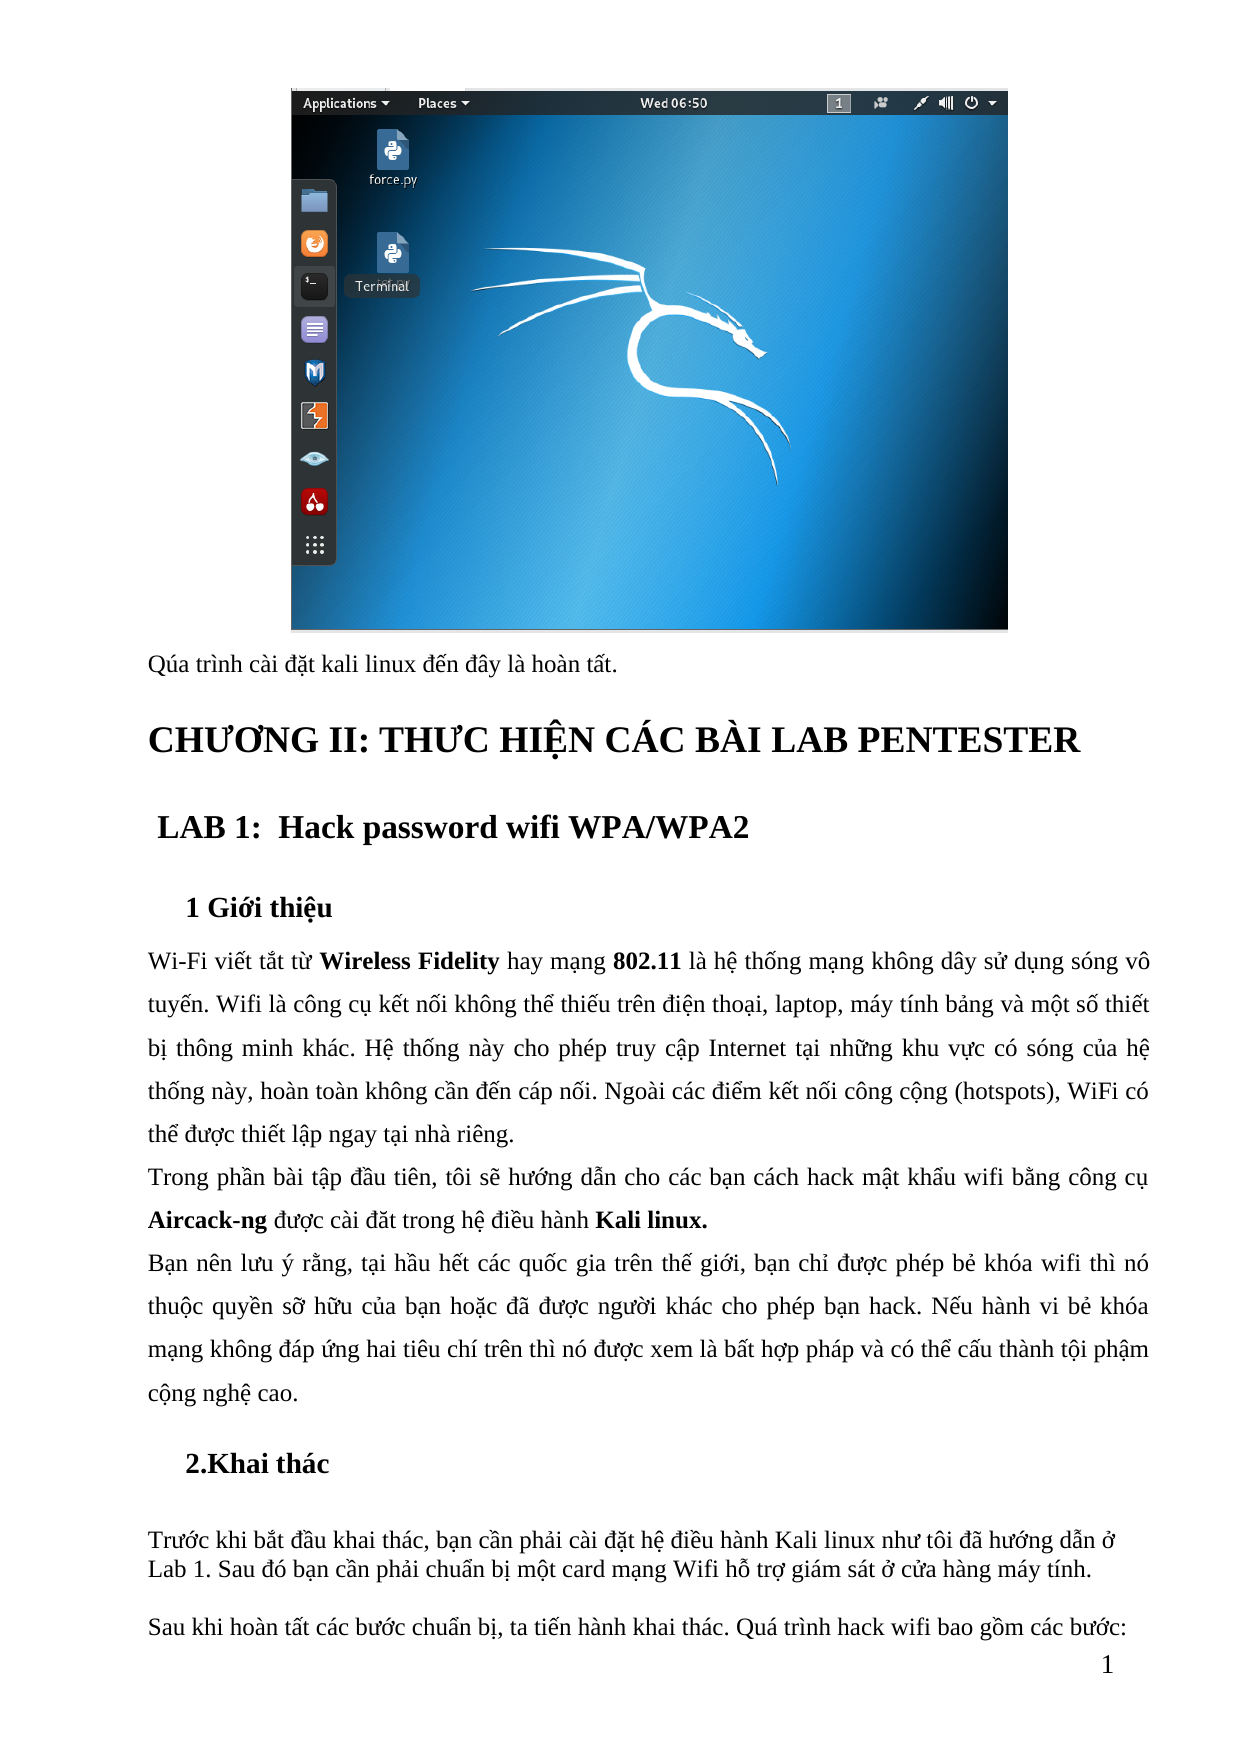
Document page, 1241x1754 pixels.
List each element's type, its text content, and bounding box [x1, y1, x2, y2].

subtitle LAB 1: Hack password wifi WPA/WPA2 [148, 807, 1152, 846]
text Trước khi bắt đầu khai thác, bạn cần phải cài đặt hệ điều hành Kali linux như tôi đã hướng dẫn ở Lab 1. Sau đó bạn cần phải chuẩn bị một card mạng Wifi hỗ trợ giám sát ở cửa hàng máy tính. [148, 1525, 1152, 1583]
text Trong phần bài tập đầu tiên, tôi sẽ hướng dẫn cho các bạn cách hack mật khẩu wifi bằng công cụ Aircack-ng được cài đăt trong hệ điều hành Kali linux. [148, 1162, 1152, 1234]
text Bạn nên lưu ý rằng, tại hầu hết các quốc gia trên thế giới, bạn chỉ được phép bẻ khóa wifi thì nó thuộc quyền sỡ hữu của bạn hoặc đã được người khác cho phép bạn hack. Nếu hành vi bẻ khóa mạng không đáp ứng hai tiêu chí trên thì nó được xem là bất hợp pháp và có thể cấu thành tội phậm cộng nghệ cao. [148, 1248, 1152, 1406]
picture [291, 88, 1008, 633]
subtitle CHƯƠNG II: THƯC HIỆN CÁC BÀI LAB PENTESTER [148, 718, 1152, 761]
subtitle 2.Khai thác [148, 1446, 1152, 1479]
text Wi-Fi viết tắt từ Wireless Fidelity hay mạng 802.11 là hệ thống mạng không dây sử dụng sóng vô tuyến. Wifi là công cụ kết nối không thể thiếu trên điện thoại, laptop, máy tính bảng và một số thiết bị thông minh khác. Hệ thống này cho phép truy cập Internet tại những khu vực có sóng của hệ thống này, hoàn toàn không cần đến cáp nối. Ngoài các điểm kết nối công cộng (hotspots), WiFi có thể được thiết lập ngay tại nhà riêng. [148, 946, 1152, 1148]
subtitle 1 Giới thiệu [148, 890, 1152, 923]
text Sau khi hoàn tất các bước chuẩn bị, ta tiến hành khai thác. Quá trình hack wifi bao gồm các bước: [148, 1612, 1152, 1641]
text Qúa trình cài đặt kali linux đến đây là hoàn tất. [148, 649, 1152, 678]
